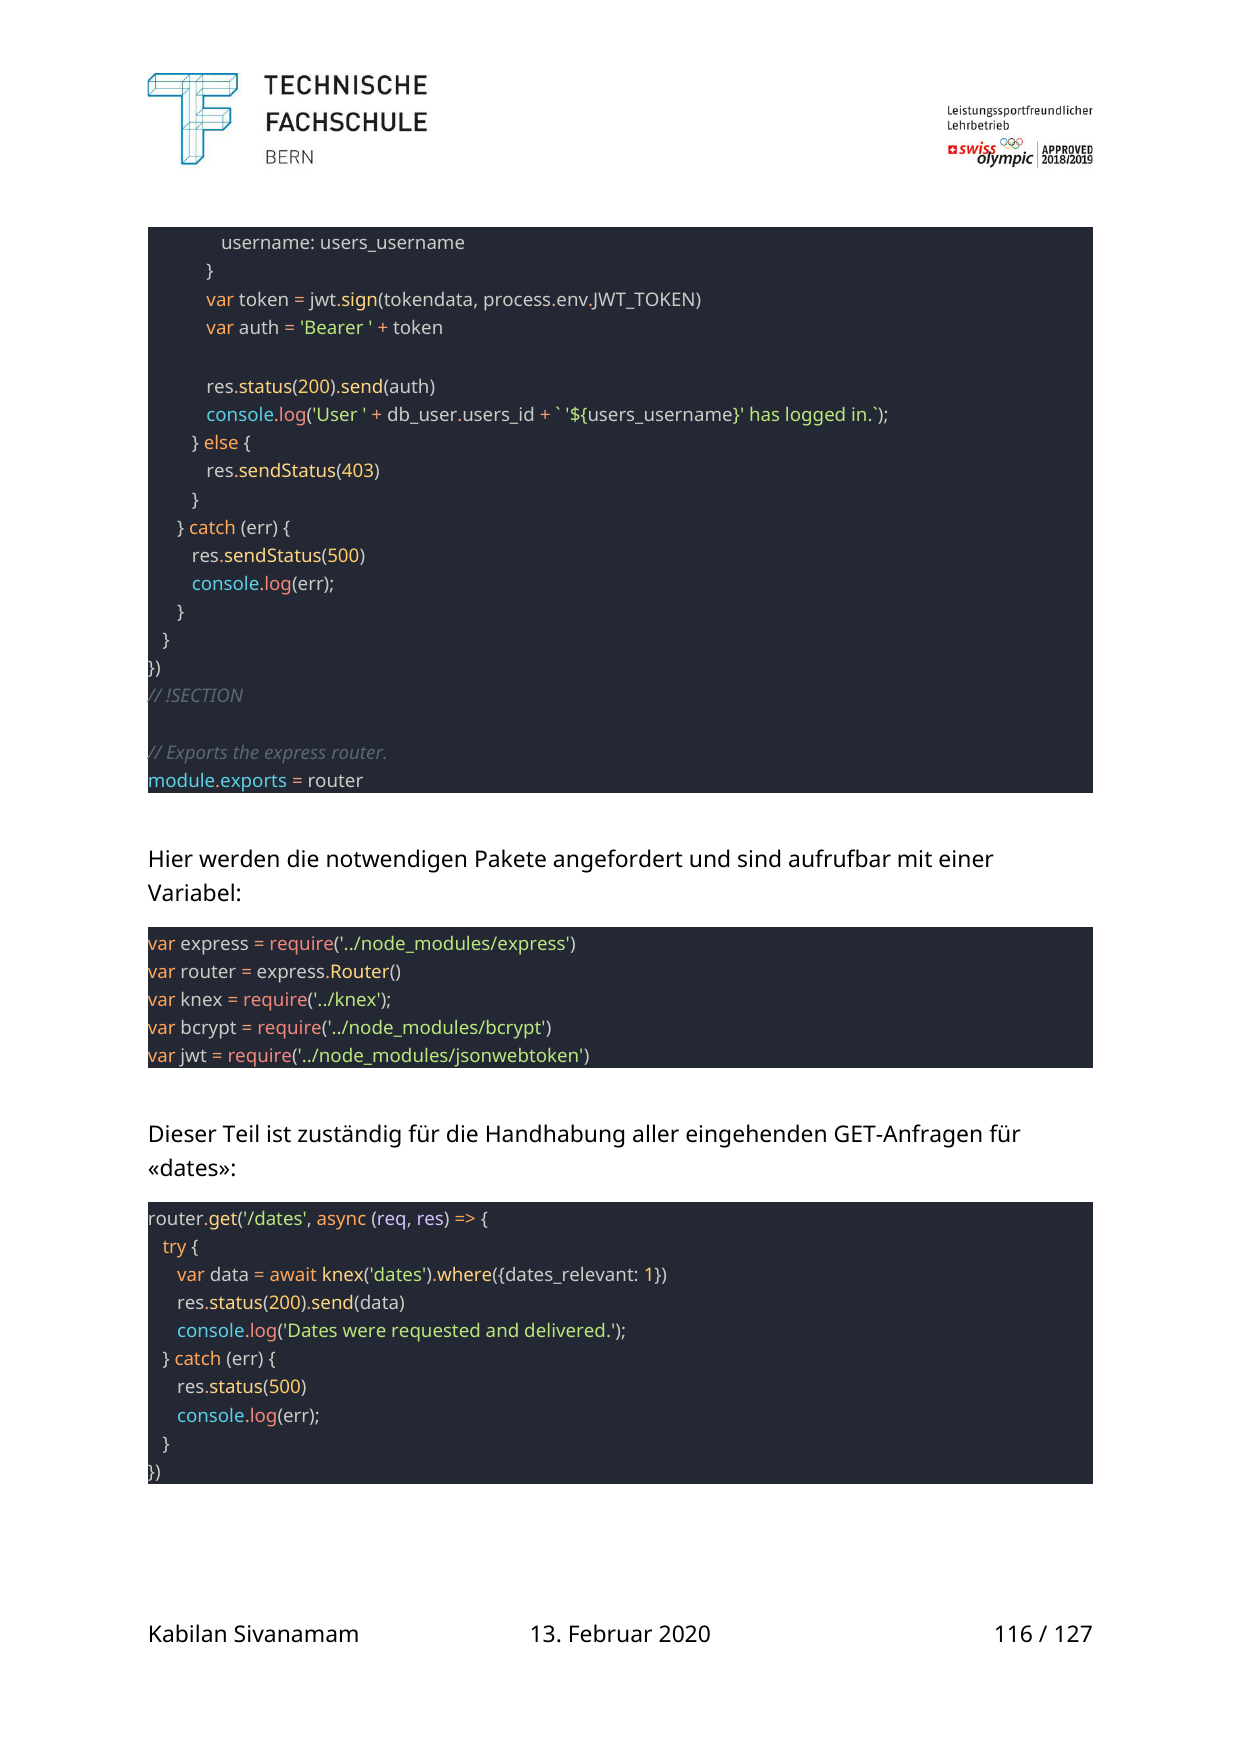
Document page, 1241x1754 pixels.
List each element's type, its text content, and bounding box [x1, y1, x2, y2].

text res.status(500) [148, 1371, 1093, 1399]
text var jwt = require('../node_modules/jsonwebtoken') [148, 1040, 1093, 1068]
text Hier werden die notwendigen Pakete angefordert und sind aufrufbar mit einer Variabel: [148, 843, 1093, 908]
text } [148, 255, 1093, 283]
picture [147, 73, 1093, 196]
text console.log('Dates were requested and delivered.'); [148, 1315, 1093, 1343]
text res.status(200).send(auth) [148, 371, 1093, 399]
text var router = express.Router() [148, 955, 1093, 983]
text } catch (err) { [148, 1343, 1093, 1371]
text var auth = 'Bearer ' + token [148, 311, 1093, 339]
text } [148, 624, 1093, 652]
text var bcrypt = require('../node_modules/bcrypt') [148, 1012, 1093, 1040]
text } [148, 483, 1093, 511]
text // Exports the express router. [148, 736, 1093, 764]
text // !SECTION [148, 680, 1093, 708]
text console.log(err); [148, 568, 1093, 596]
text console.log(err); [148, 1399, 1093, 1427]
text var token = jwt.sign(tokendata, process.env.JWT_TOKEN) [148, 283, 1093, 311]
text var knex = require('../knex'); [148, 983, 1093, 1012]
text }) [148, 1456, 1093, 1484]
text }) [148, 652, 1093, 680]
text } [148, 1427, 1093, 1456]
text username: users_username [148, 227, 1093, 255]
text } else { [148, 427, 1093, 455]
text module.exports = router [148, 764, 1093, 793]
text Dieser Teil ist zuständig für die Handhabung aller eingehenden GET-Anfragen für «dates»: [148, 1118, 1093, 1183]
text res.sendStatus(500) [148, 539, 1093, 568]
text var express = require('../node_modules/express') [148, 927, 1093, 955]
text var data = await knex('dates').where({dates_relevant: 1}) [148, 1259, 1093, 1287]
text } catch (err) { [148, 511, 1093, 539]
text } [148, 596, 1093, 624]
text try { [148, 1231, 1093, 1259]
text res.status(200).send(data) [148, 1287, 1093, 1315]
text console.log('User ' + db_user.users_id + ` '${users_username}' has logged in.`); [148, 399, 1093, 427]
text res.sendStatus(403) [148, 455, 1093, 483]
text router.get('/dates', async (req, res) => { [148, 1202, 1093, 1231]
